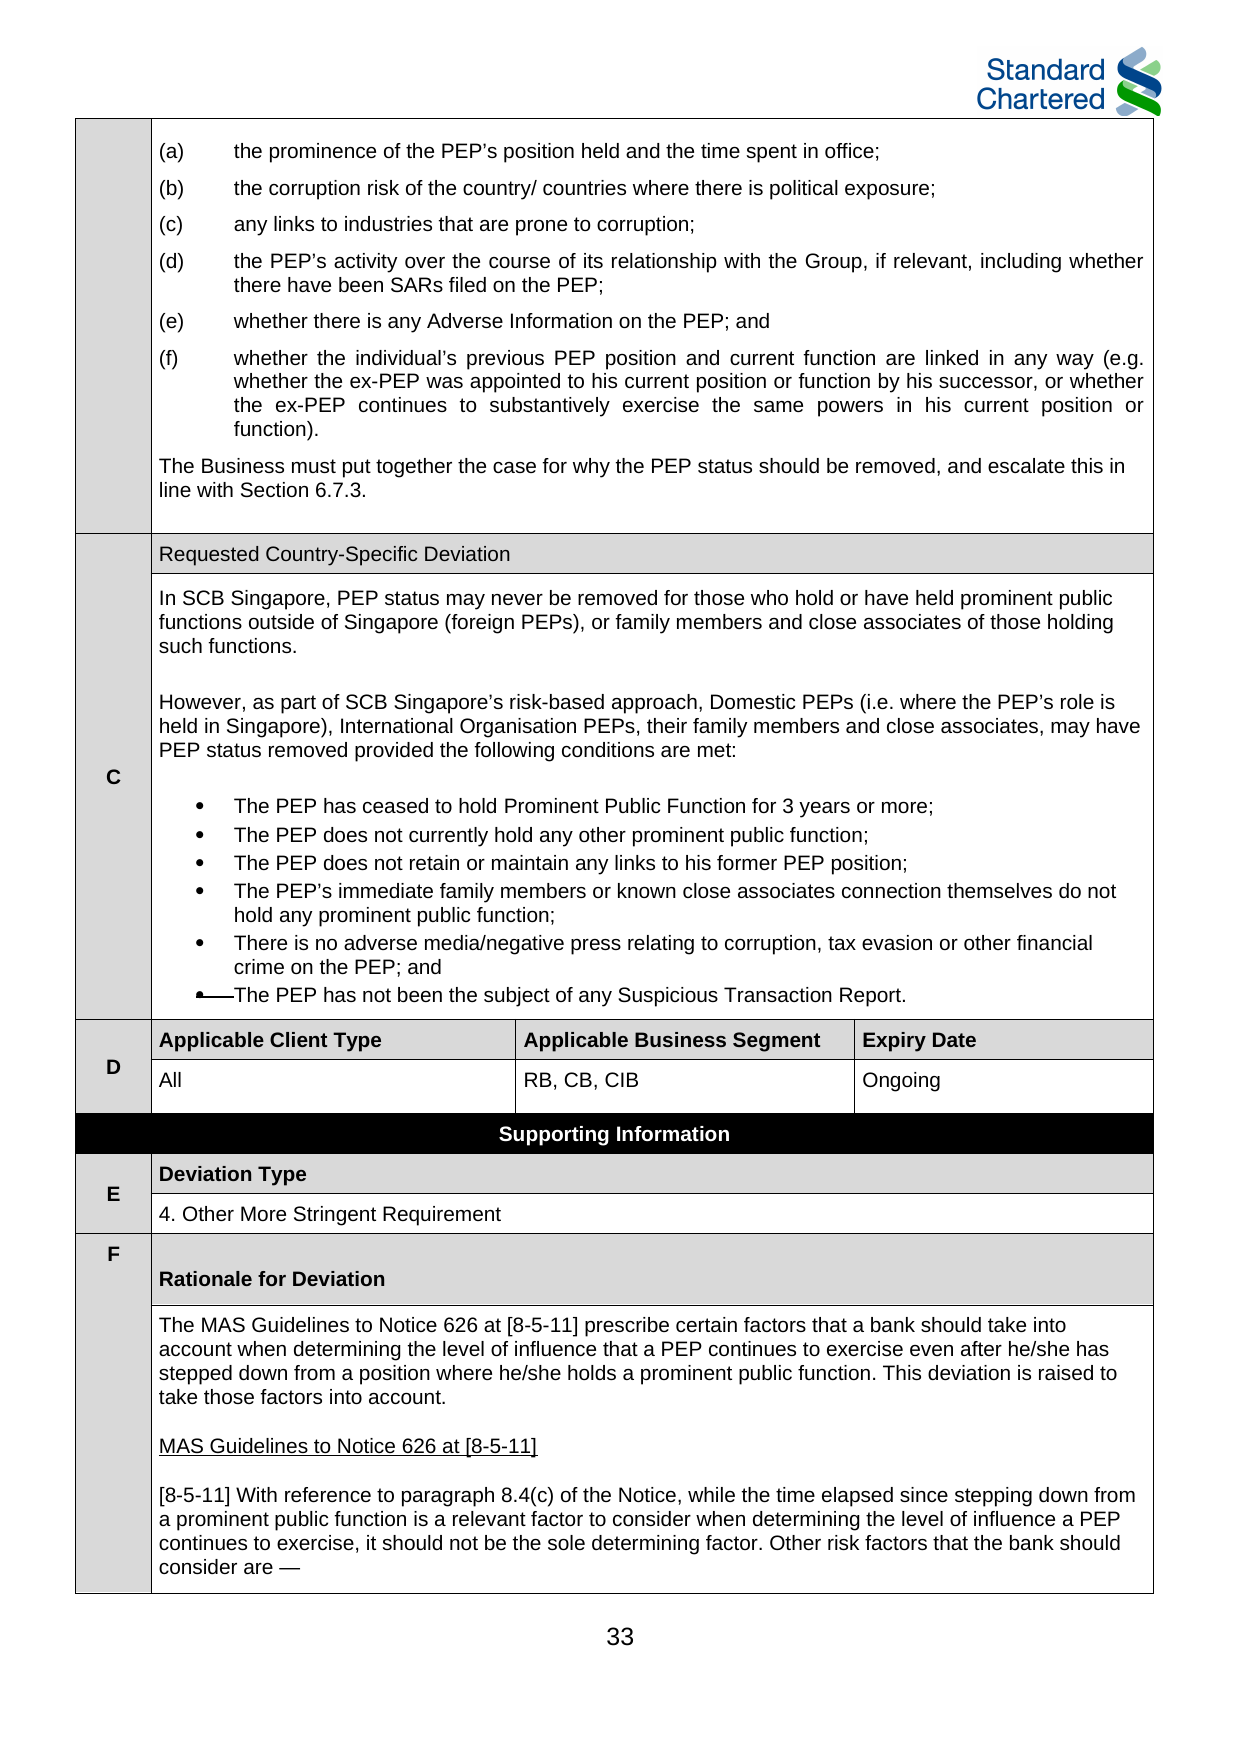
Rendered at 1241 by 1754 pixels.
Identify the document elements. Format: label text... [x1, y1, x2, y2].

table_cell F [76, 1234, 151, 1592]
table_cell Applicable Client Type [152, 1020, 515, 1059]
picture [976, 46, 1163, 116]
table_cell C [76, 534, 151, 1019]
table_cell Ongoing [855, 1060, 1153, 1113]
table_cell RB, CB, CIB [516, 1060, 854, 1113]
table_cell Deviation Type [152, 1154, 1153, 1193]
table_cell Rationale for Deviation [152, 1234, 1153, 1304]
table_cell E [76, 1154, 151, 1233]
table_cell D [76, 1020, 151, 1113]
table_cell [152, 1306, 1153, 1592]
table_cell All [152, 1060, 515, 1113]
table_cell Requested Country-Specific Deviation [152, 534, 1153, 573]
table_cell Expiry Date [855, 1020, 1153, 1059]
table_cell Supporting Information [76, 1114, 1153, 1153]
table_cell In SCB Singapore, PEP status may never be removed for those who hold or have held prominent public functions outside of Singapore (foreign PEPs), or family members and close associates of those holding such functions. However, as part of SCB Singapore’s risk-based approach, Domestic PEPs (i.e. where the PEP’s role is held in Singapore), International Organisation PEPs, their family members and close associates, may have PEP status removed provided the following conditions are met: The PEP has ceased to hold Prominent Public Function for 3 years or more; The PEP does not currently hold any other prominent public function; The PEP does not retain or maintain any links to his former PEP position; The PEP’s immediate family members or known close associates connection themselves do not hold any prominent public function; There is no adverse media/negative press relating to corruption, tax evasion or other financial crime on the PEP; and The PEP has not been the subject of any Suspicious Transaction Report. [152, 574, 1153, 1019]
table_cell 4. Other More Stringent Requirement [152, 1194, 1153, 1233]
table_cell Applicable Business Segment [516, 1020, 854, 1059]
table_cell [152, 119, 1153, 533]
